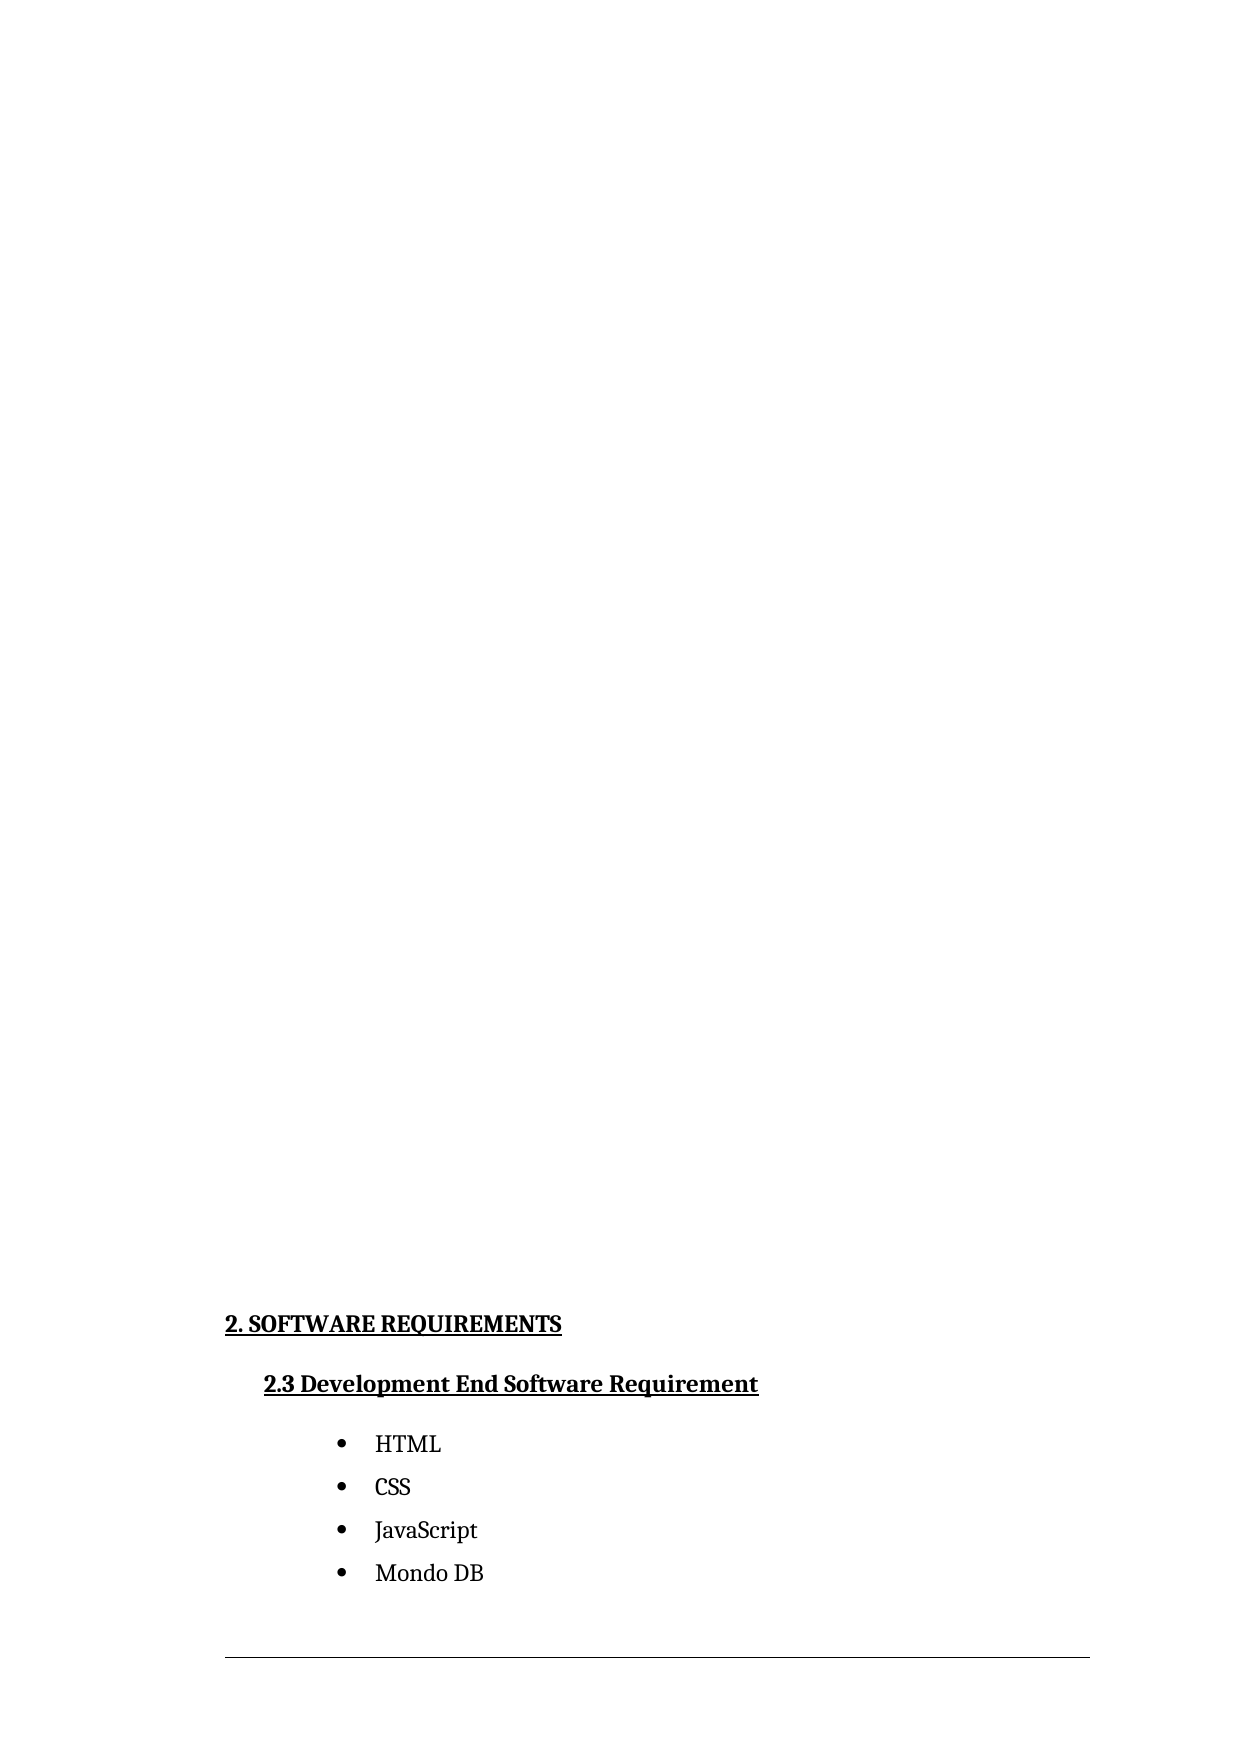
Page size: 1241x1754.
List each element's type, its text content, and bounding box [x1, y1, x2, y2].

list JavaScript [337, 1516, 1090, 1544]
list Mondo DB [337, 1559, 1090, 1588]
text 2. SOFTWARE REQUIREMENTS [225, 1310, 1090, 1339]
list HTML [337, 1429, 1090, 1458]
text 2.3 Development End Software Requirement [225, 1370, 1090, 1398]
list CSS [337, 1473, 1090, 1501]
